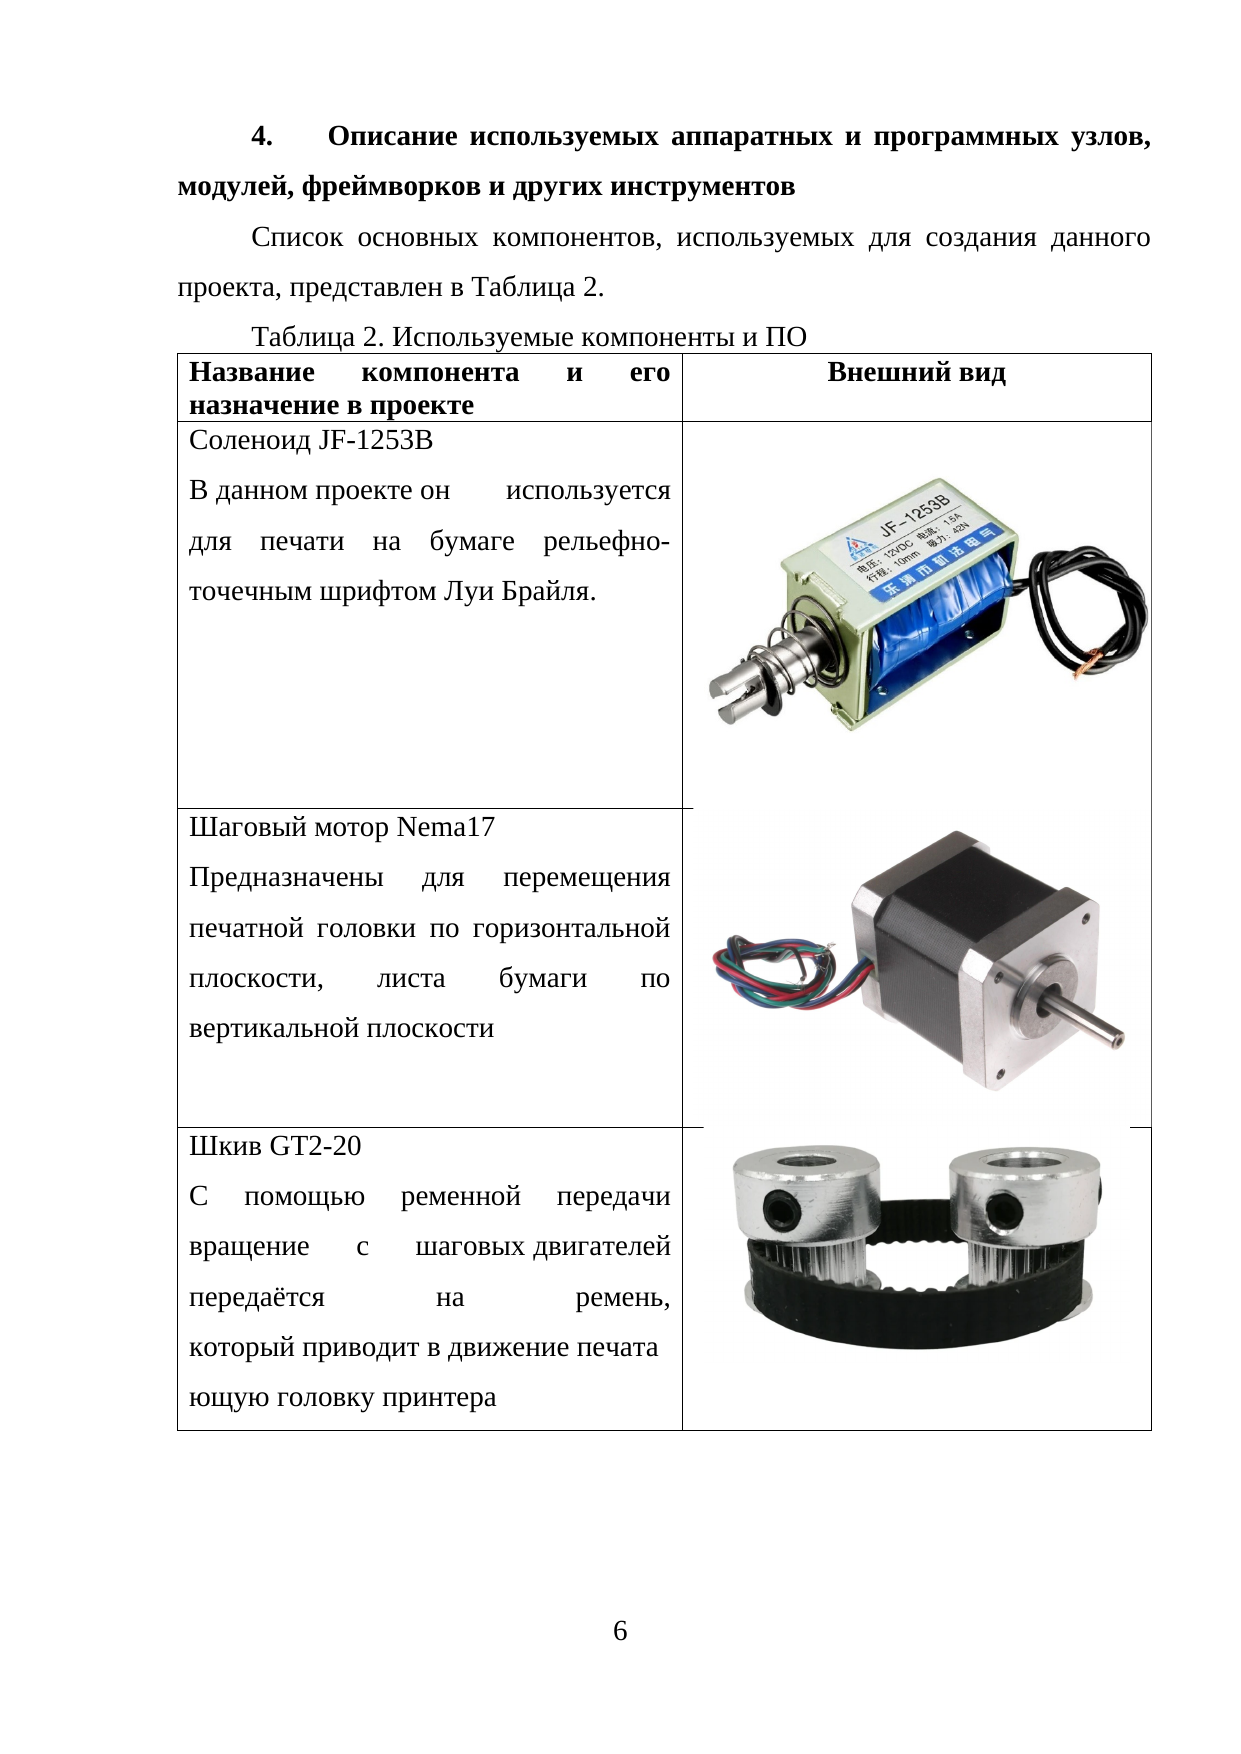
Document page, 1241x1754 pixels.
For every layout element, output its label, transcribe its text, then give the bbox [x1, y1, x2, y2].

table_cell [683, 809, 693, 1127]
table_header Название компонента и его назначение в проекте [178, 354, 682, 421]
picture [693, 422, 1152, 1363]
table_cell Шаговый мотор Nema17 Предназначены для перемещения печатной головки по горизонтальной плоскости, листа бумаги по вертикальной плоскости [178, 809, 682, 1127]
table_cell Шкив GT2-20 С помощью ременной передачи вращение с шаговых двигателей передаётся на ремень, который приводит в движение печатающую головку принтера [178, 1128, 682, 1429]
text Список основных компонентов, используемых для создания данного проекта, представлен в Таблица 2. [177, 219, 1152, 303]
text Описание используемых аппаратных и программных узлов, модулей, фреймворков и других инструментов [177, 118, 1152, 202]
table_cell [683, 422, 693, 808]
table_cell [683, 1128, 1151, 1429]
table_cell Соленоид JF-1253B В данном проекте он используется для печати на бумаге рельефно-точечным шрифтом Луи Брайля. [178, 422, 682, 808]
text Таблица 2. Используемые компоненты и ПО [177, 319, 1152, 353]
table_header Внешний вид [683, 354, 1151, 421]
